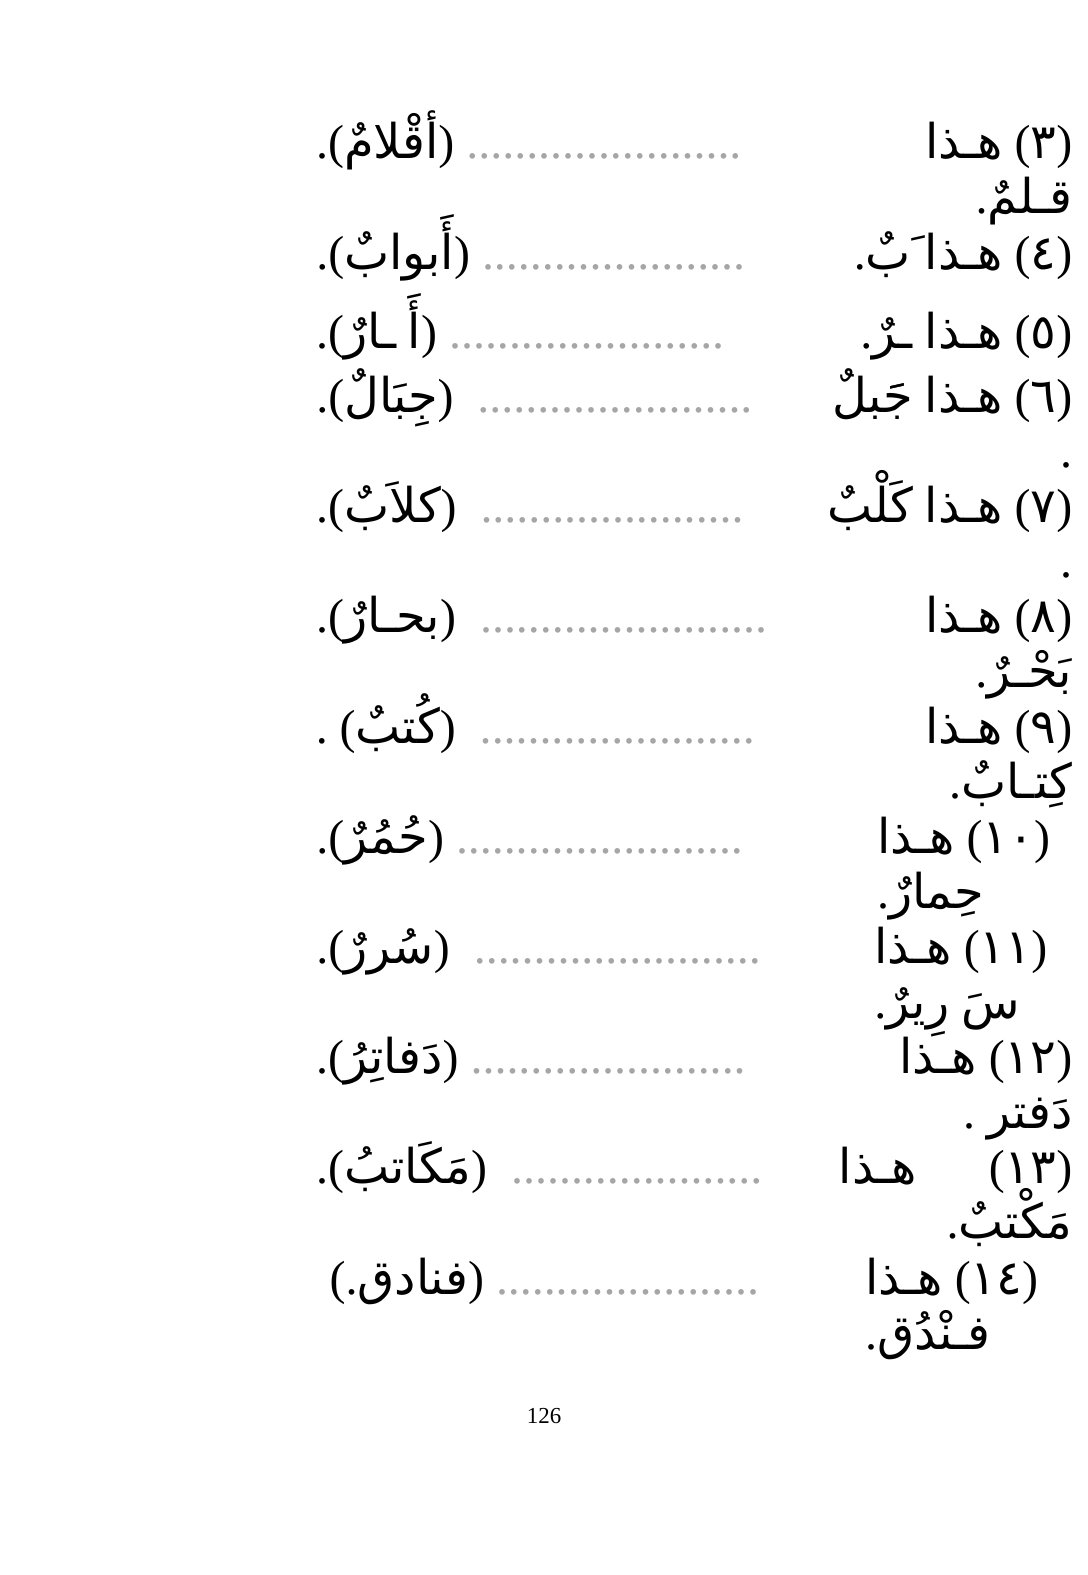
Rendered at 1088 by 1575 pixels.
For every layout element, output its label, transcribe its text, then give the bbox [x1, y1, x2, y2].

table_cell ....................... (جِبَالٌ). [283, 368, 827, 478]
table_cell (٩) هـذا كِتـابٌ. [827, 698, 1072, 808]
table_cell (٨) هـذا بَحْـرٌ. [827, 588, 1072, 698]
table_cell (١٤) هـذا فـنْدُق. [827, 1249, 1072, 1359]
table_cell ........................ (سُررٌ). [283, 919, 827, 1029]
table_cell ....................... (كُتبٌ) . [283, 698, 827, 808]
table_cell (١١) هـذا سَ رِيرٌ. [827, 919, 1072, 1029]
table_cell ...................... (أَبوابٌ). [283, 224, 827, 304]
table_cell (٧) هـذا كَلْبٌ . [827, 478, 1072, 588]
table_cell ...................... (كلاَبٌ). [283, 478, 827, 588]
table_cell (٦) هـذا جََبلٌ . [827, 368, 1072, 478]
table_cell (٥) هـذا ـرٌ. [827, 304, 1072, 368]
table_cell ........................ (حُمُرٌ). [283, 809, 827, 919]
table_header (٣) هـذا قـلمٌ. [827, 114, 1072, 224]
table_cell (١٣) هـذا مَكْتبٌ. [827, 1139, 1072, 1249]
table_cell ....................... (دَفاتِرُ). [283, 1029, 827, 1139]
table_cell ..................... (مَكَاتبُ). [283, 1139, 827, 1249]
table_header ....................... (أقْلامٌ). [283, 114, 827, 224]
table_cell ....................... (أَ ـارٌ). [283, 304, 827, 368]
table_cell (١٠) هـذا حِمارٌ. [827, 809, 1072, 919]
table_cell ...................... (فنادق.) [283, 1249, 827, 1359]
table_cell (١٢) هـذا دَفتر . [827, 1029, 1072, 1139]
table_cell ........................ (بحـارٌ). [283, 588, 827, 698]
table_cell (٤) هـذا َبٌ. [827, 224, 1072, 304]
